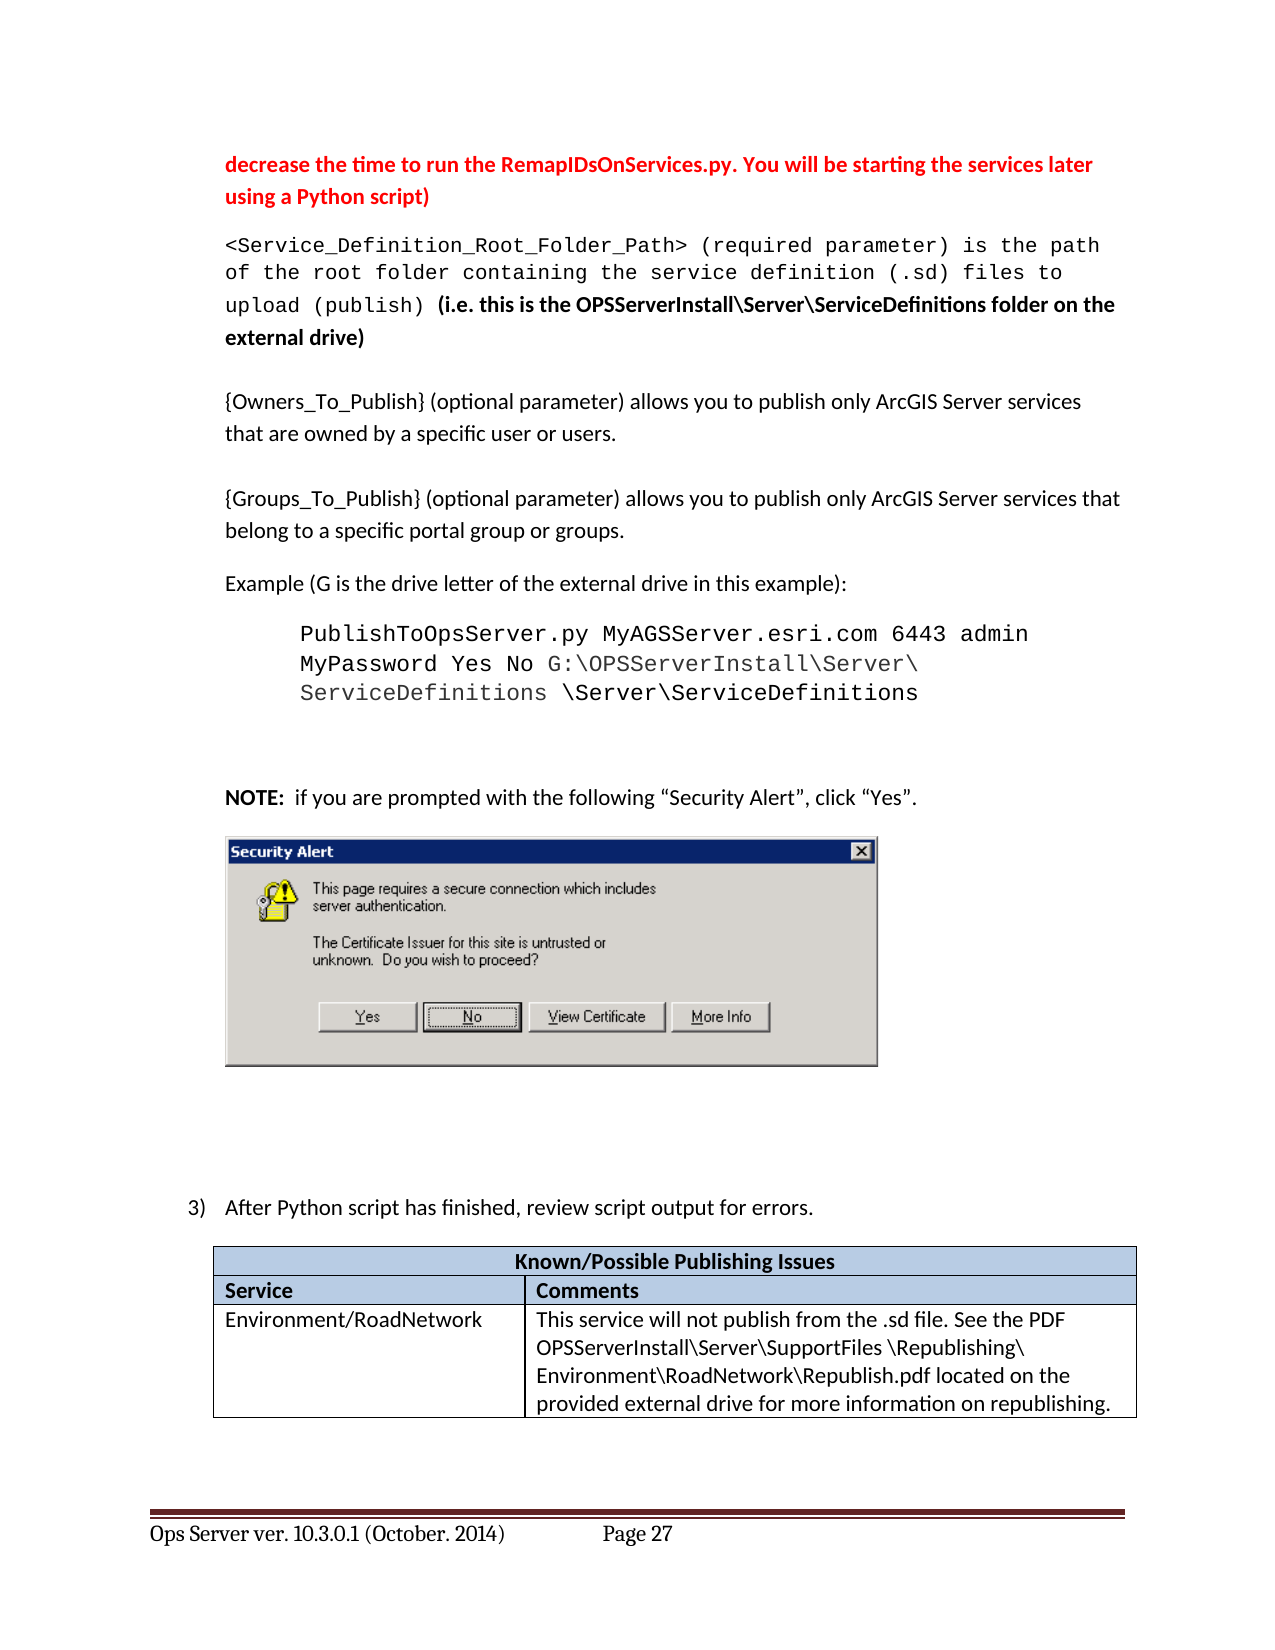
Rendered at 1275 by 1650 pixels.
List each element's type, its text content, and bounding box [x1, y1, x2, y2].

table_cell Service [214, 1276, 524, 1304]
list After Python script has finished, review script output for errors. [187, 1193, 1125, 1221]
table_cell This service will not publish from the .sd file. See the PDF OPSServerInstall\Server\SupportFiles \Republishing\Environment\RoadNetwork\Republish.pdf located on the provided external drive for more information on republishing. [526, 1305, 1136, 1417]
table_cell Environment/RoadNetwork [214, 1305, 524, 1417]
text PublishToOpsServer.py MyAGSServer.esri.com 6443 admin MyPassword Yes No G:\OPSServerInstall\Server\ServiceDefinitions \Server\ServiceDefinitions [300, 622, 1125, 708]
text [225, 150, 1125, 210]
list {Groups_To_Publish} (optional parameter) allows you to publish only ArcGIS Server services that belong to a specific portal group or groups. [225, 484, 1125, 544]
list <Service_Definition_Root_Folder_Path> (required parameter) is the path of the root folder containing the service definition (.sd) files to upload (publish) (i.e. this is the OPSServerInstall\Server\ServiceDefinitions folder on the external drive) [225, 235, 1125, 351]
list {Owners_To_Publish} (optional parameter) allows you to publish only ArcGIS Server services that are owned by a specific user or users. [225, 387, 1125, 447]
table_cell Comments [526, 1276, 1136, 1304]
text NOTE: if you are prompted with the following “Security Alert”, click “Yes”. [150, 783, 1125, 811]
text Example (G is the drive letter of the external drive in this example): [225, 569, 1125, 597]
picture [225, 836, 879, 1067]
table_header Known/Possible Publishing Issues [214, 1247, 1136, 1275]
